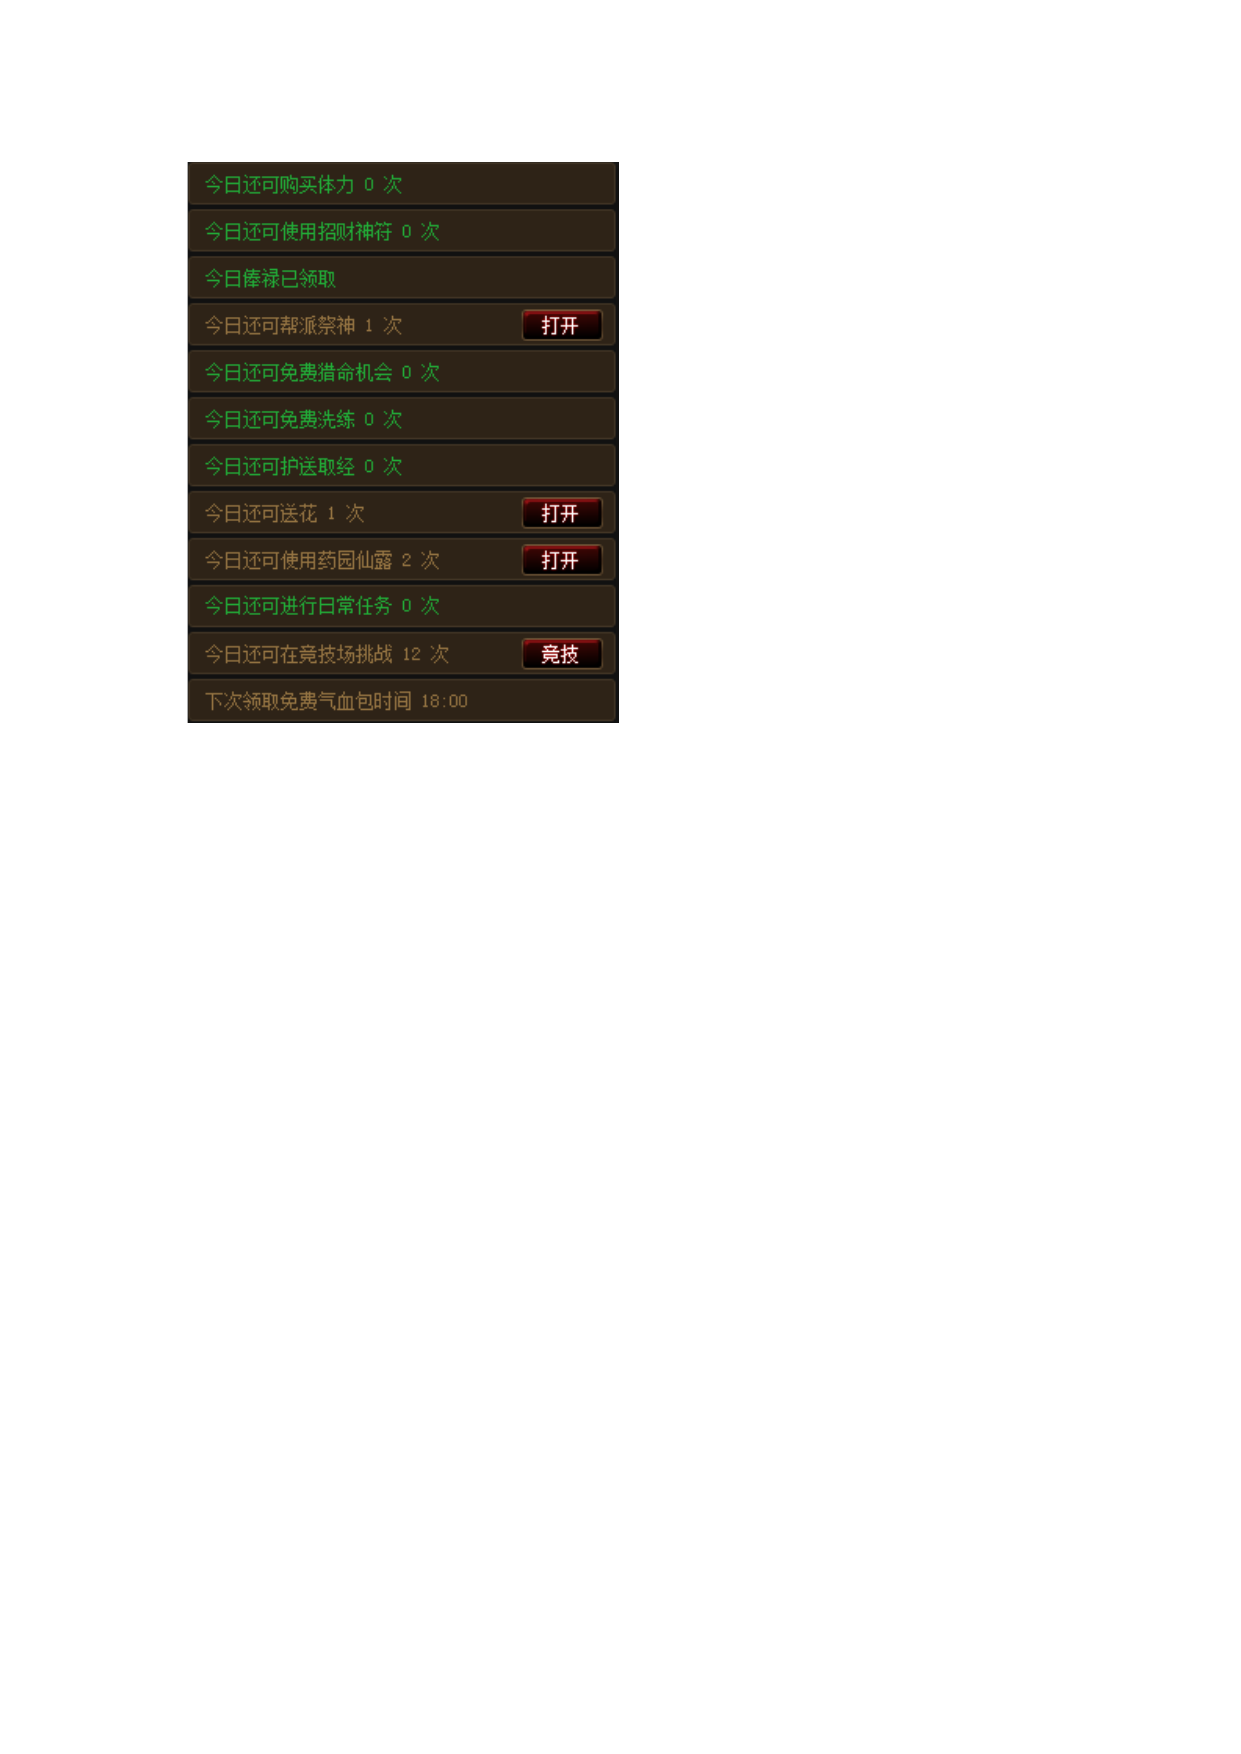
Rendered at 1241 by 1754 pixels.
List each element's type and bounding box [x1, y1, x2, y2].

picture [187, 162, 619, 723]
